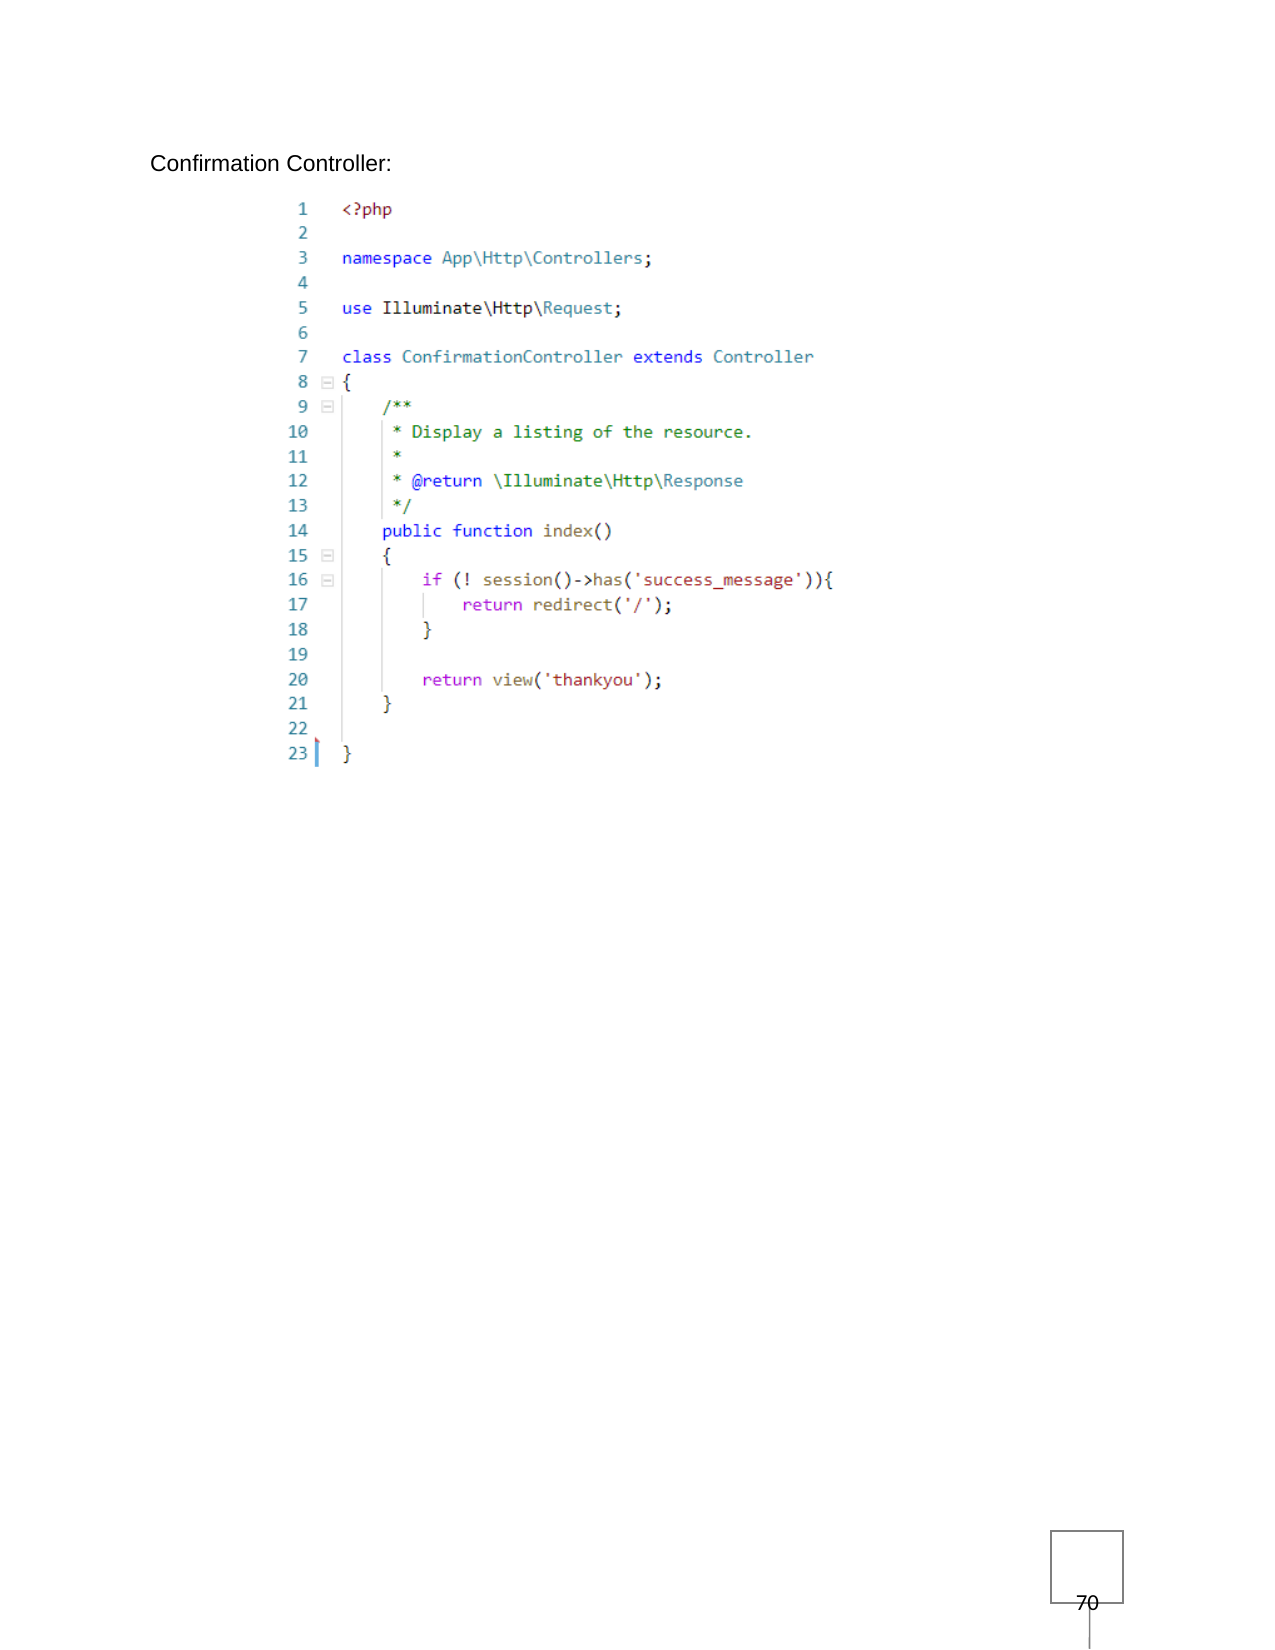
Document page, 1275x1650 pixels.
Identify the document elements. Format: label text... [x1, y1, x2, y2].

picture [285, 195, 990, 772]
text Confirmation Controller: [150, 150, 1125, 176]
